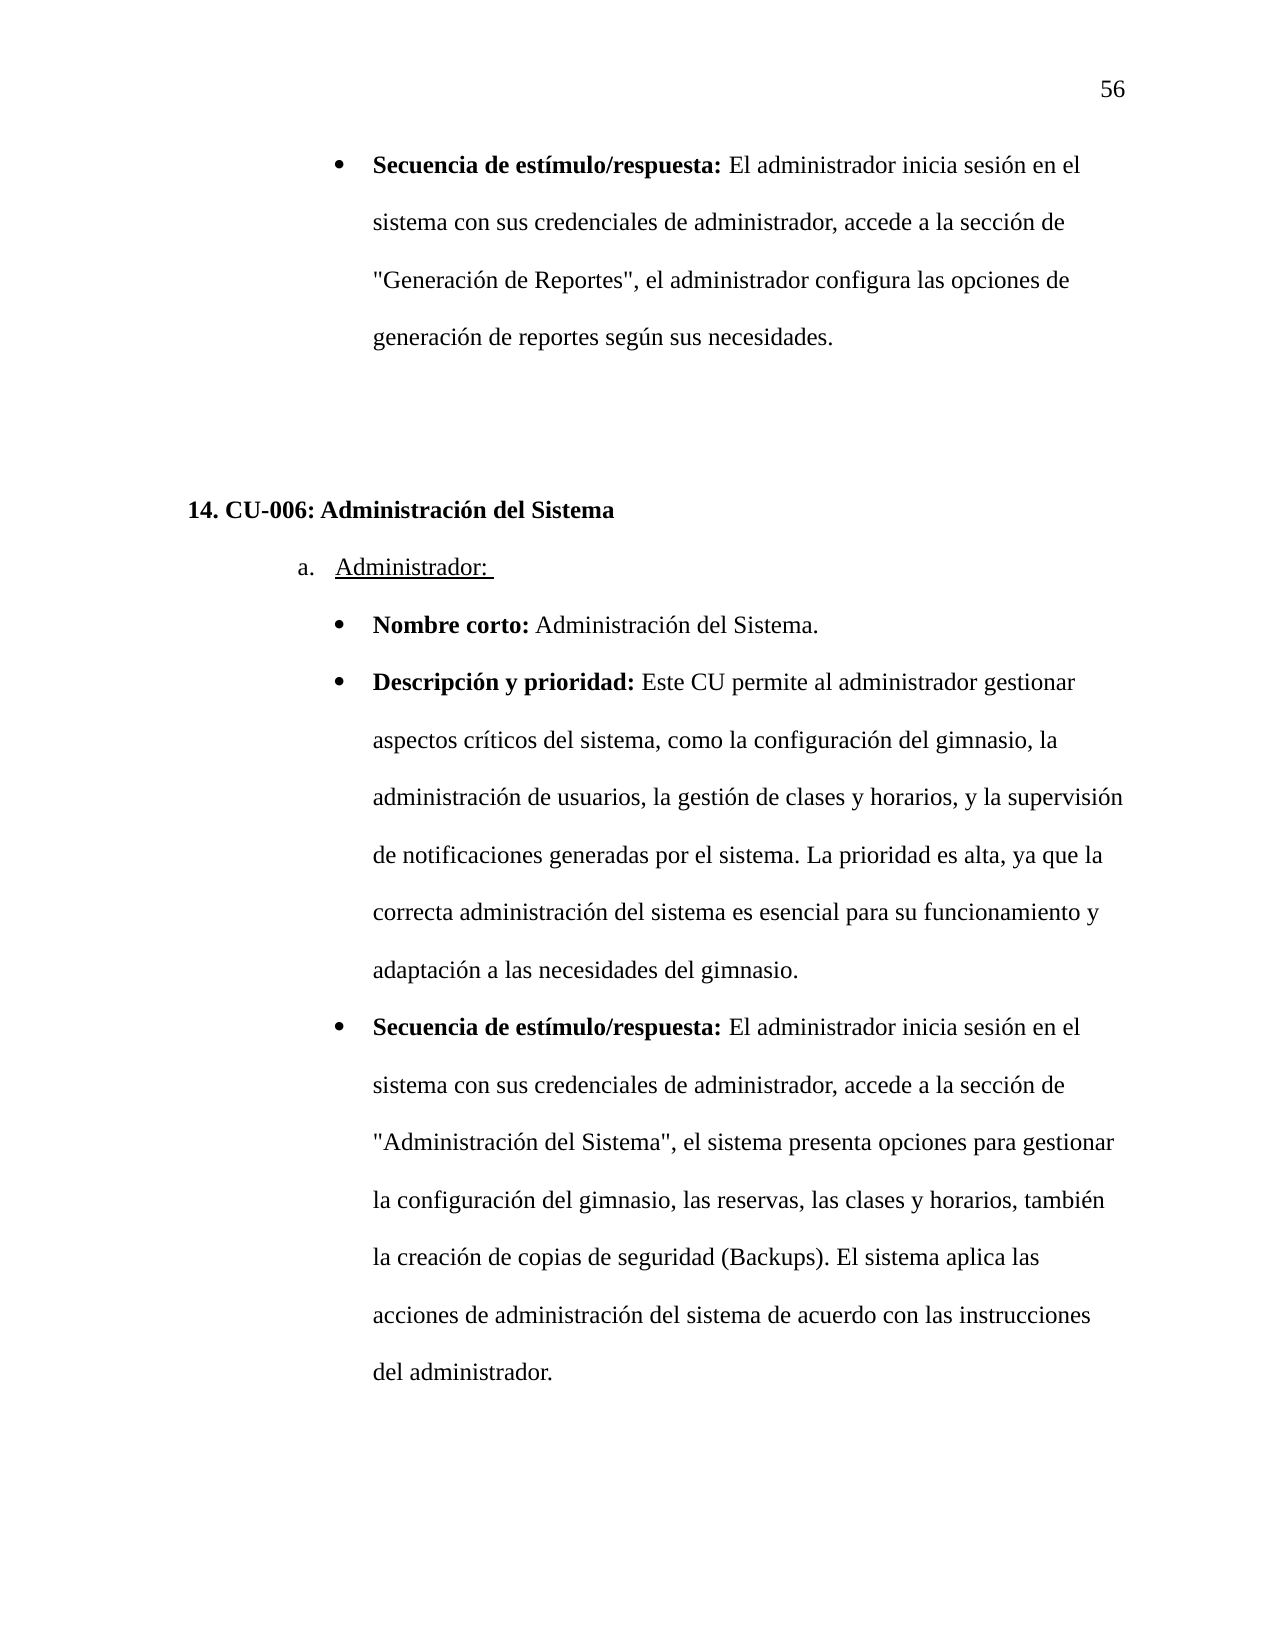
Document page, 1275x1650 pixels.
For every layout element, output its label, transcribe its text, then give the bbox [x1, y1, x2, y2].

text Secuencia de estímulo/respuesta: El administrador inicia sesión en el sistema con sus credenciales de administrador, accede a la sección de "Generación de Reportes", el administrador configura las opciones de generación de reportes según sus necesidades. [335, 150, 1125, 351]
text Nombre corto: Administración del Sistema. [335, 610, 1125, 639]
text CU-006: Administración del Sistema [187, 495, 1125, 524]
list Administrador: [297, 552, 1125, 581]
text Secuencia de estímulo/respuesta: El administrador inicia sesión en el sistema con sus credenciales de administrador, accede a la sección de "Administración del Sistema", el sistema presenta opciones para gestionar la configuración del gimnasio, las reservas, las clases y horarios, también la creación de copias de seguridad (Backups). El sistema aplica las acciones de administración del sistema de acuerdo con las instrucciones del administrador. [335, 1012, 1125, 1386]
text Descripción y prioridad: Este CU permite al administrador gestionar aspectos críticos del sistema, como la configuración del gimnasio, la administración de usuarios, la gestión de clases y horarios, y la supervisión de notificaciones generadas por el sistema. La prioridad es alta, ya que la correcta administración del sistema es esencial para su funcionamiento y adaptación a las necesidades del gimnasio. [335, 667, 1125, 984]
